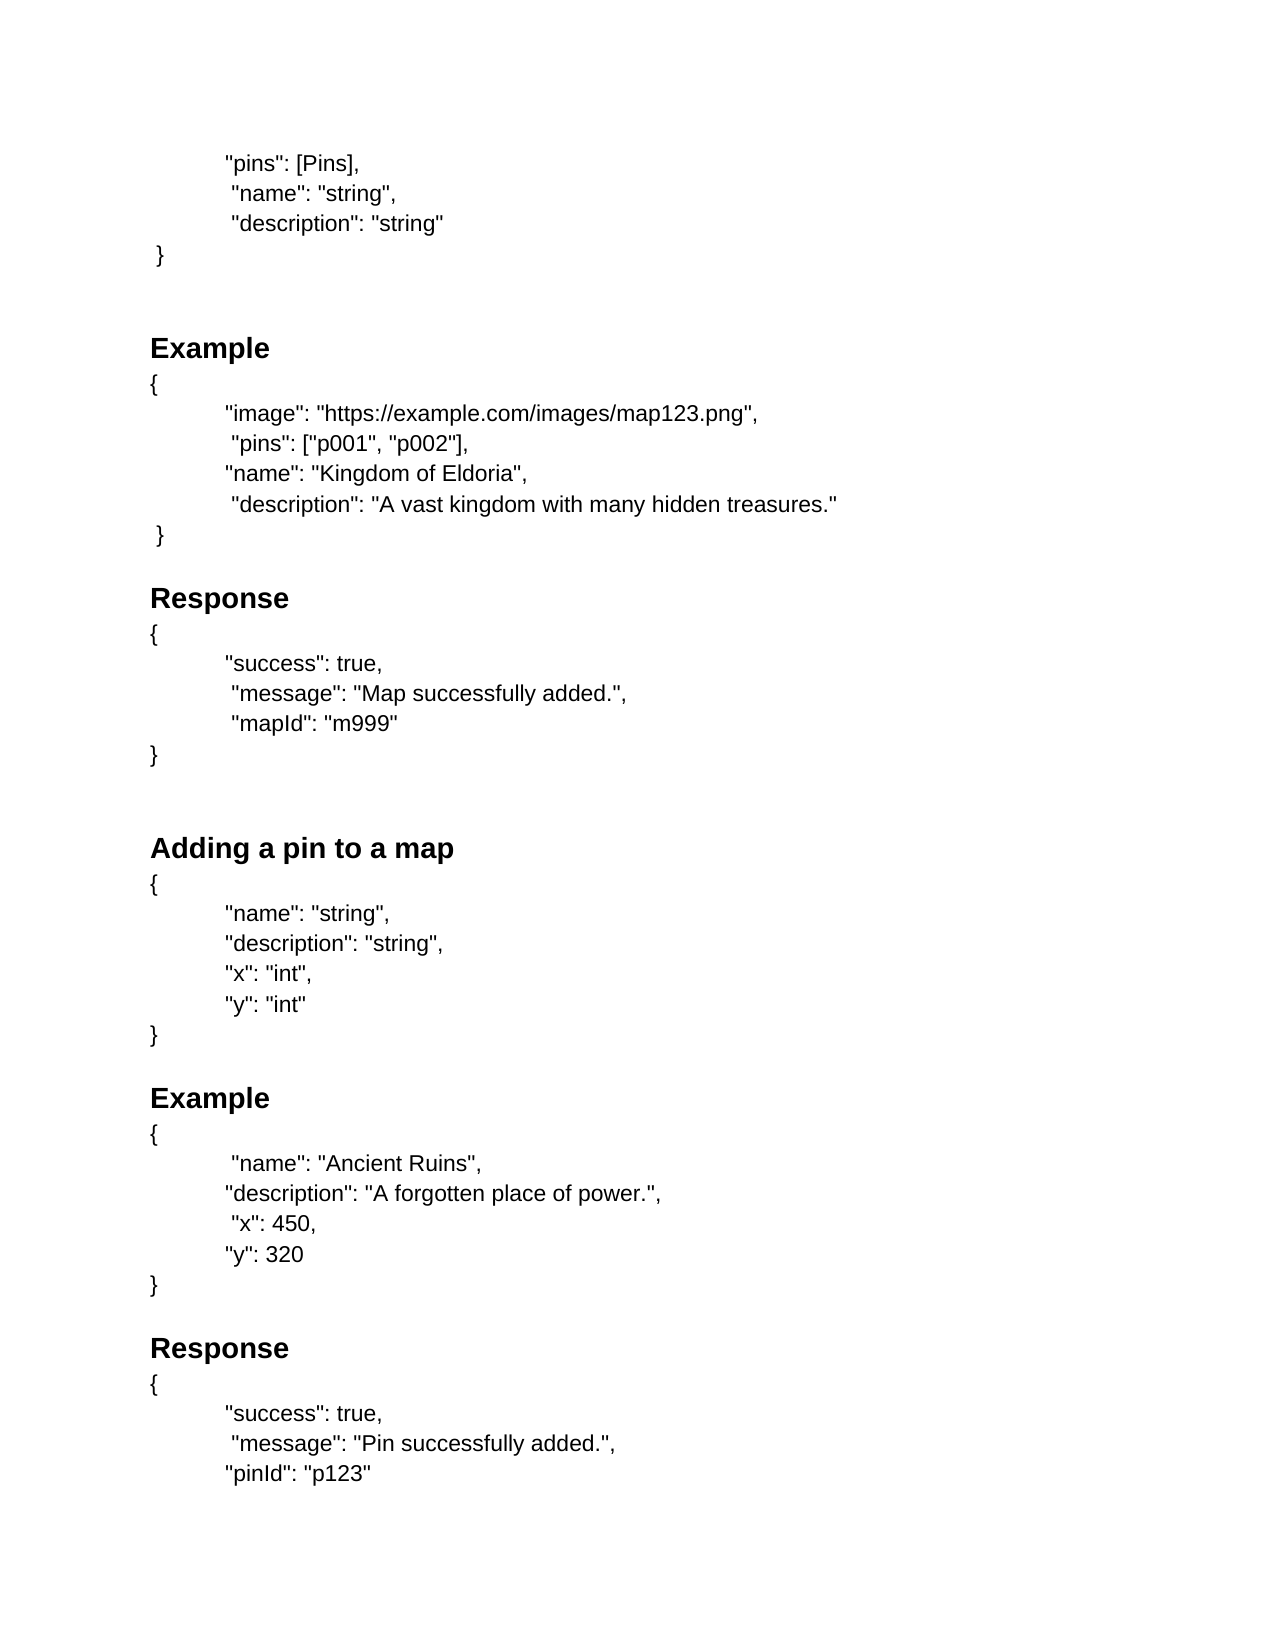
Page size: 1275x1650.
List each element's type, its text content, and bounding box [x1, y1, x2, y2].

text "image": "https://example.com/images/map123.png", [225, 400, 1125, 426]
text Response [150, 1331, 1125, 1365]
text Response [150, 581, 1125, 615]
text "name": "Kingdom of Eldoria", [225, 460, 1125, 487]
text "description": "A forgotten place of power.", [225, 1180, 1125, 1207]
text "pinId": "p123" [225, 1460, 1125, 1487]
text "message": "Map successfully added.", [225, 680, 1125, 707]
text { [150, 370, 1125, 396]
text "description": "string", [225, 930, 1125, 957]
text "success": true, [225, 650, 1125, 676]
text "y": 320 [225, 1241, 1125, 1267]
text } [150, 1271, 1125, 1297]
text } [150, 521, 1125, 547]
text { [150, 1370, 1125, 1396]
text Adding a pin to a map [150, 831, 1125, 865]
text "x": 450, [225, 1210, 1125, 1237]
text "success": true, [225, 1400, 1125, 1426]
text "message": "Pin successfully added.", [225, 1430, 1125, 1457]
text } [150, 1021, 1125, 1047]
text "pins": ["p001", "p002"], [225, 430, 1125, 457]
text "name": "string", [225, 180, 1125, 207]
text "name": "string", [225, 900, 1125, 926]
text "mapId": "m999" [225, 710, 1125, 737]
text { [150, 620, 1125, 646]
text { [150, 1120, 1125, 1146]
text "description": "string" [225, 210, 1125, 237]
text Example [150, 1081, 1125, 1115]
text "description": "A vast kingdom with many hidden treasures." [225, 491, 1125, 517]
text } [150, 741, 1125, 767]
text "name": "Ancient Ruins", [225, 1150, 1125, 1176]
text "y": "int" [225, 991, 1125, 1017]
text Example [150, 331, 1125, 365]
text } [150, 241, 1125, 267]
text "pins": [Pins], [225, 150, 1125, 176]
text "x": "int", [225, 960, 1125, 987]
text { [150, 870, 1125, 896]
